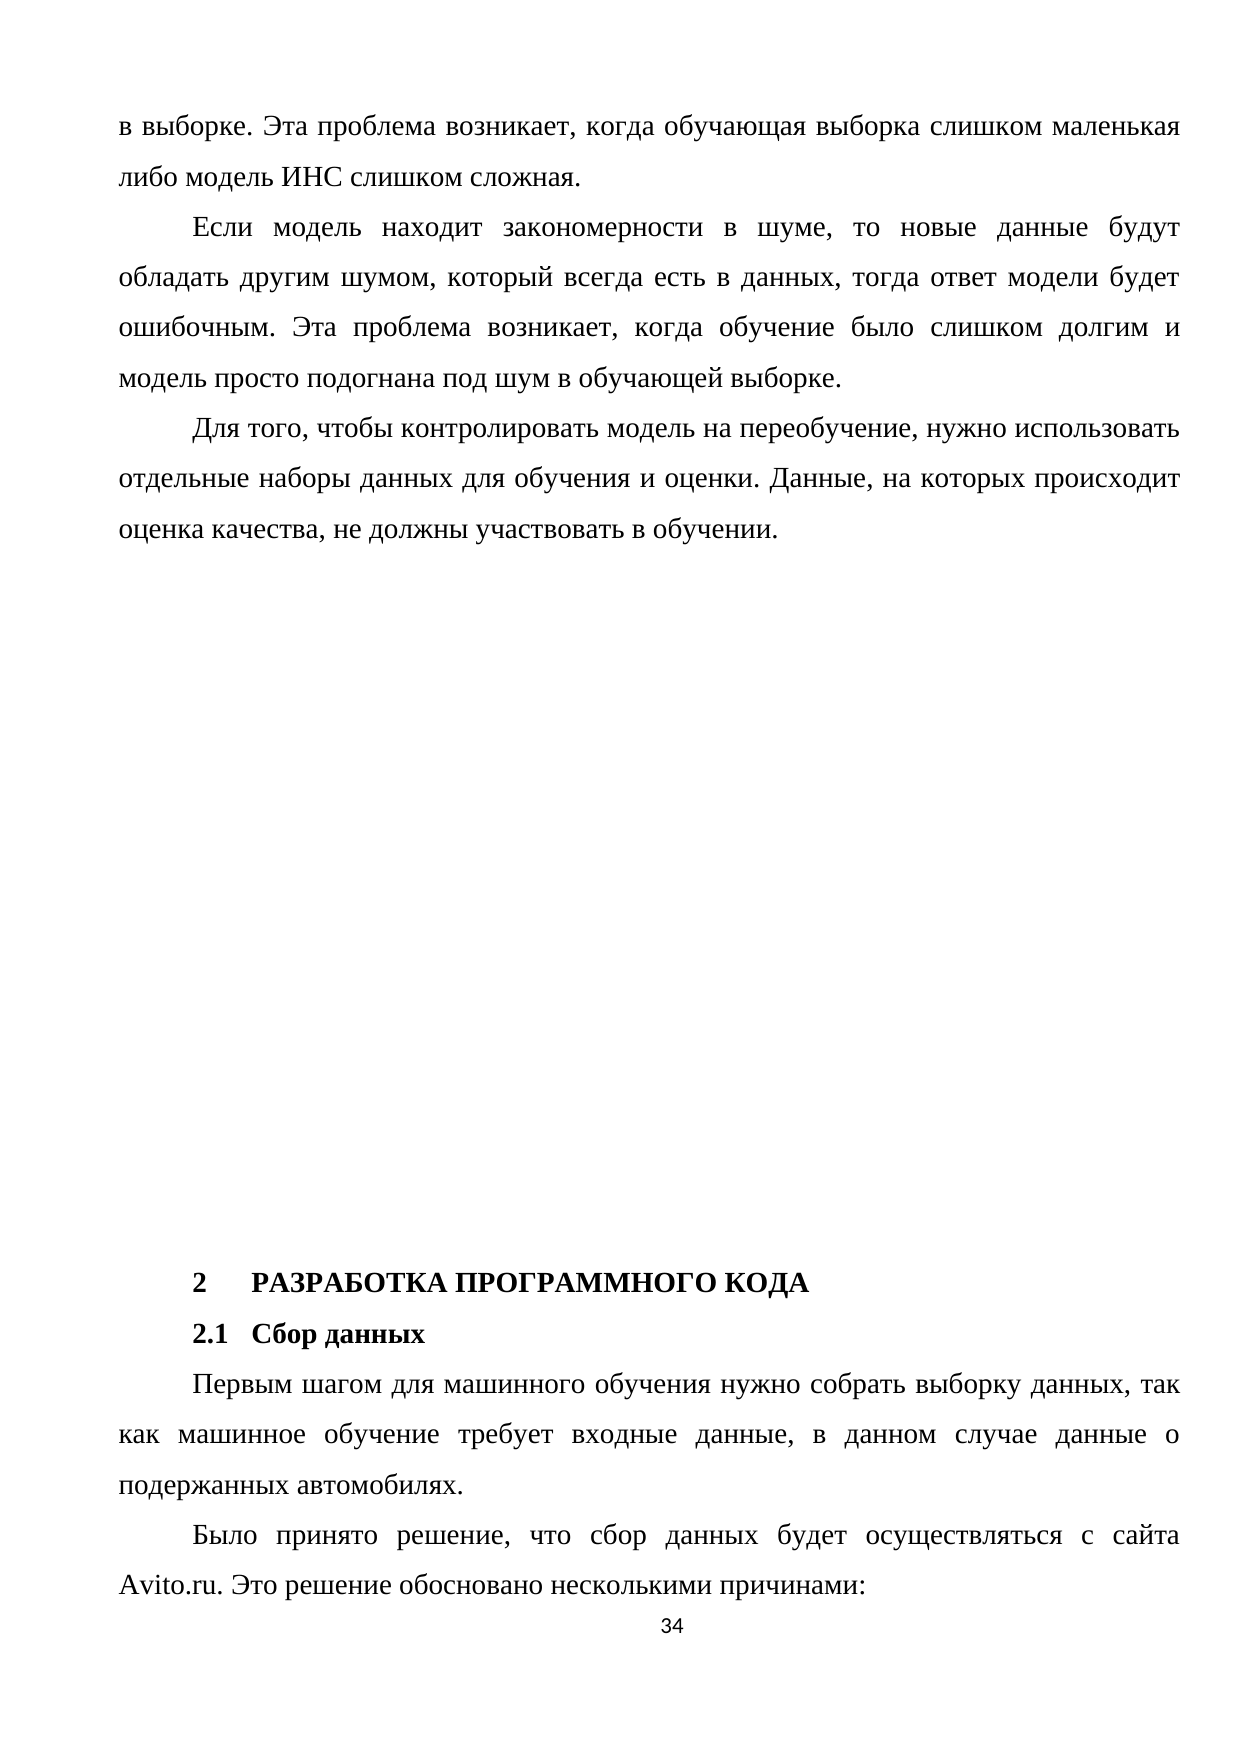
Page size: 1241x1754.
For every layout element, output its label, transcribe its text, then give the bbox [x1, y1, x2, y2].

text Первым шагом для машинного обучения нужно собрать выборку данных, так как машинное обучение требует входные данные, в данном случае данные о подержанных автомобилях. [118, 1366, 1181, 1500]
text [118, 108, 1181, 192]
text Если модель находит закономерности в шуме, то новые данные будут обладать другим шумом, который всегда есть в данных, тогда ответ модели будет ошибочным. Эта проблема возникает, когда обучение было слишком долгим и модель просто подогнана под шум в обучающей выборке. [118, 209, 1181, 393]
list Сбор данных [118, 1316, 1181, 1349]
text Для того, чтобы контролировать модель на переобучение, нужно использовать отдельные наборы данных для обучения и оценки. Данные, на которых происходит оценка качества, не должны участвовать в обучении. [118, 410, 1181, 544]
list РАЗРАБОТКА ПРОГРАММНОГО КОДА [118, 1266, 1181, 1299]
text Было принято решение, что сбор данных будет осуществляться с сайта Avito.ru. Это решение обосновано несколькими причинами: [118, 1517, 1181, 1601]
